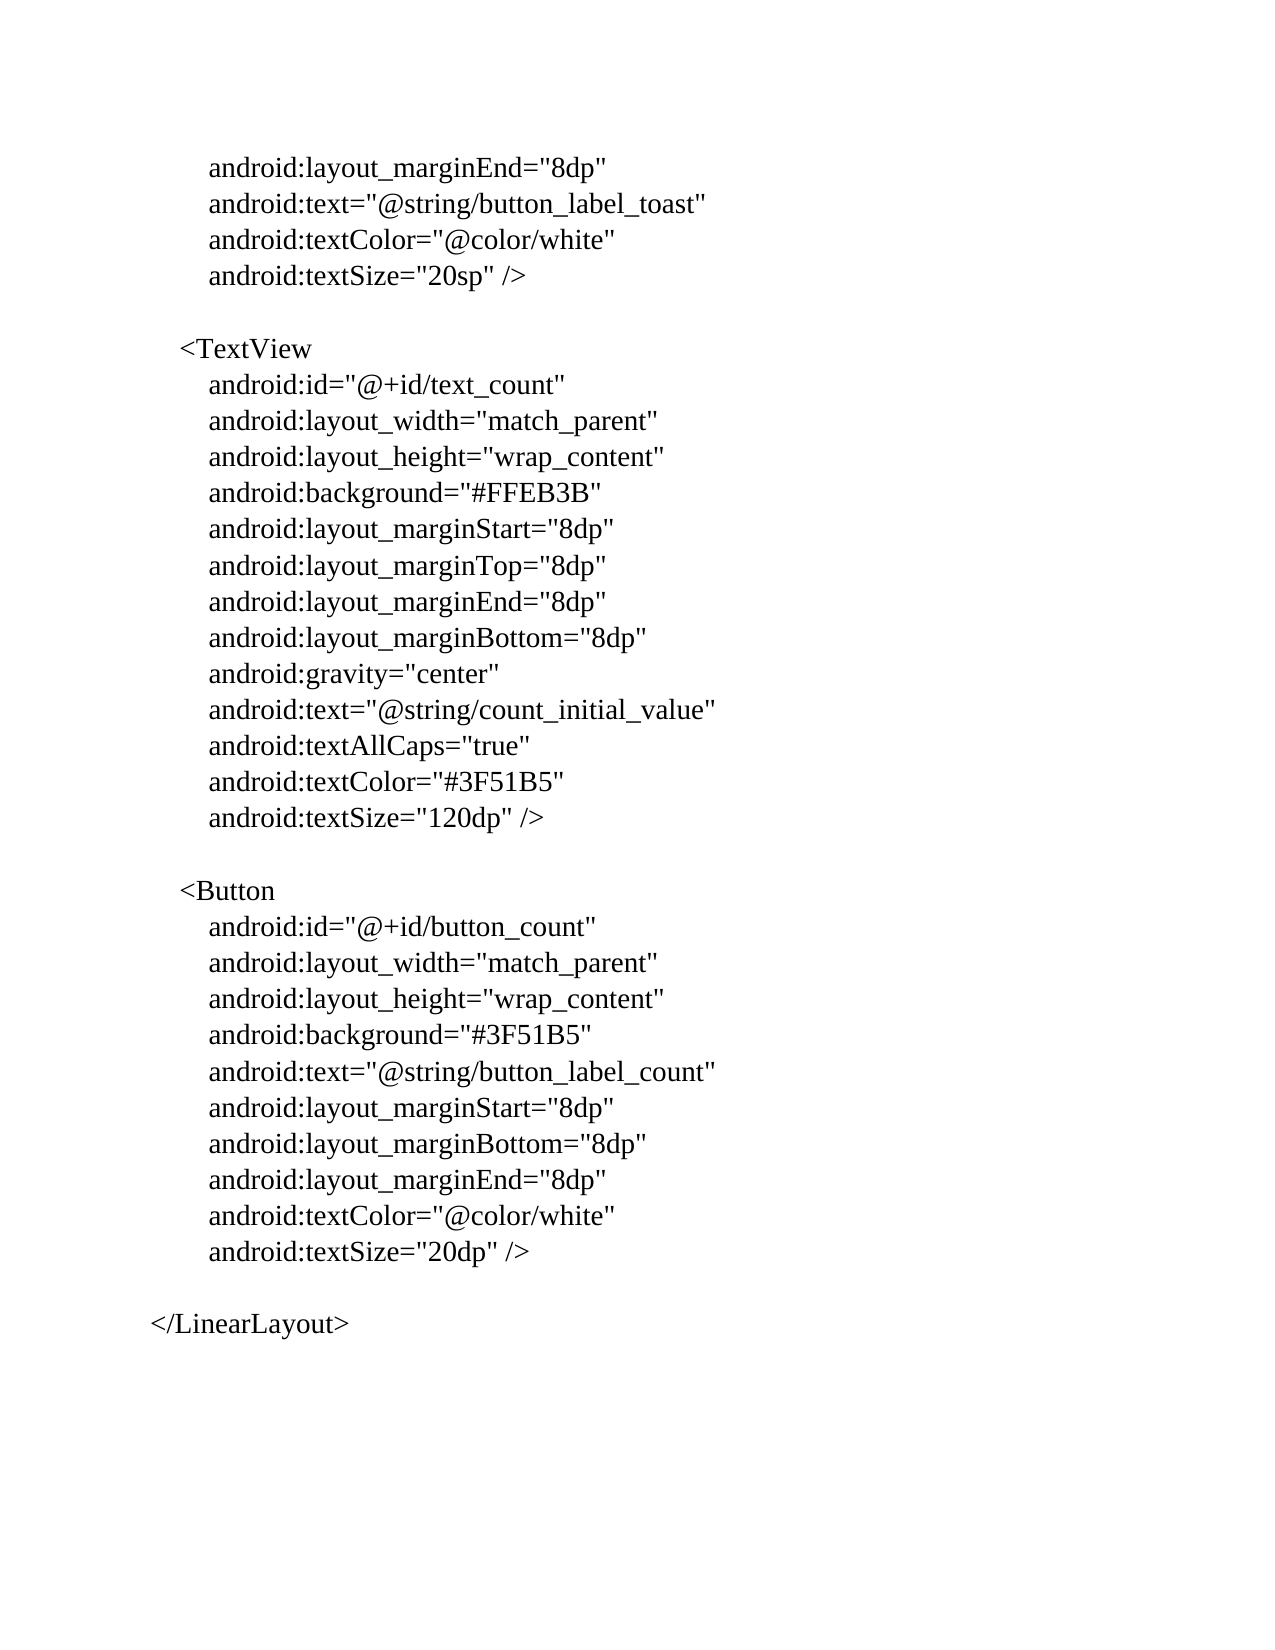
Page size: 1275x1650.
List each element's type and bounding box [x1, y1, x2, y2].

text [150, 150, 1125, 1340]
